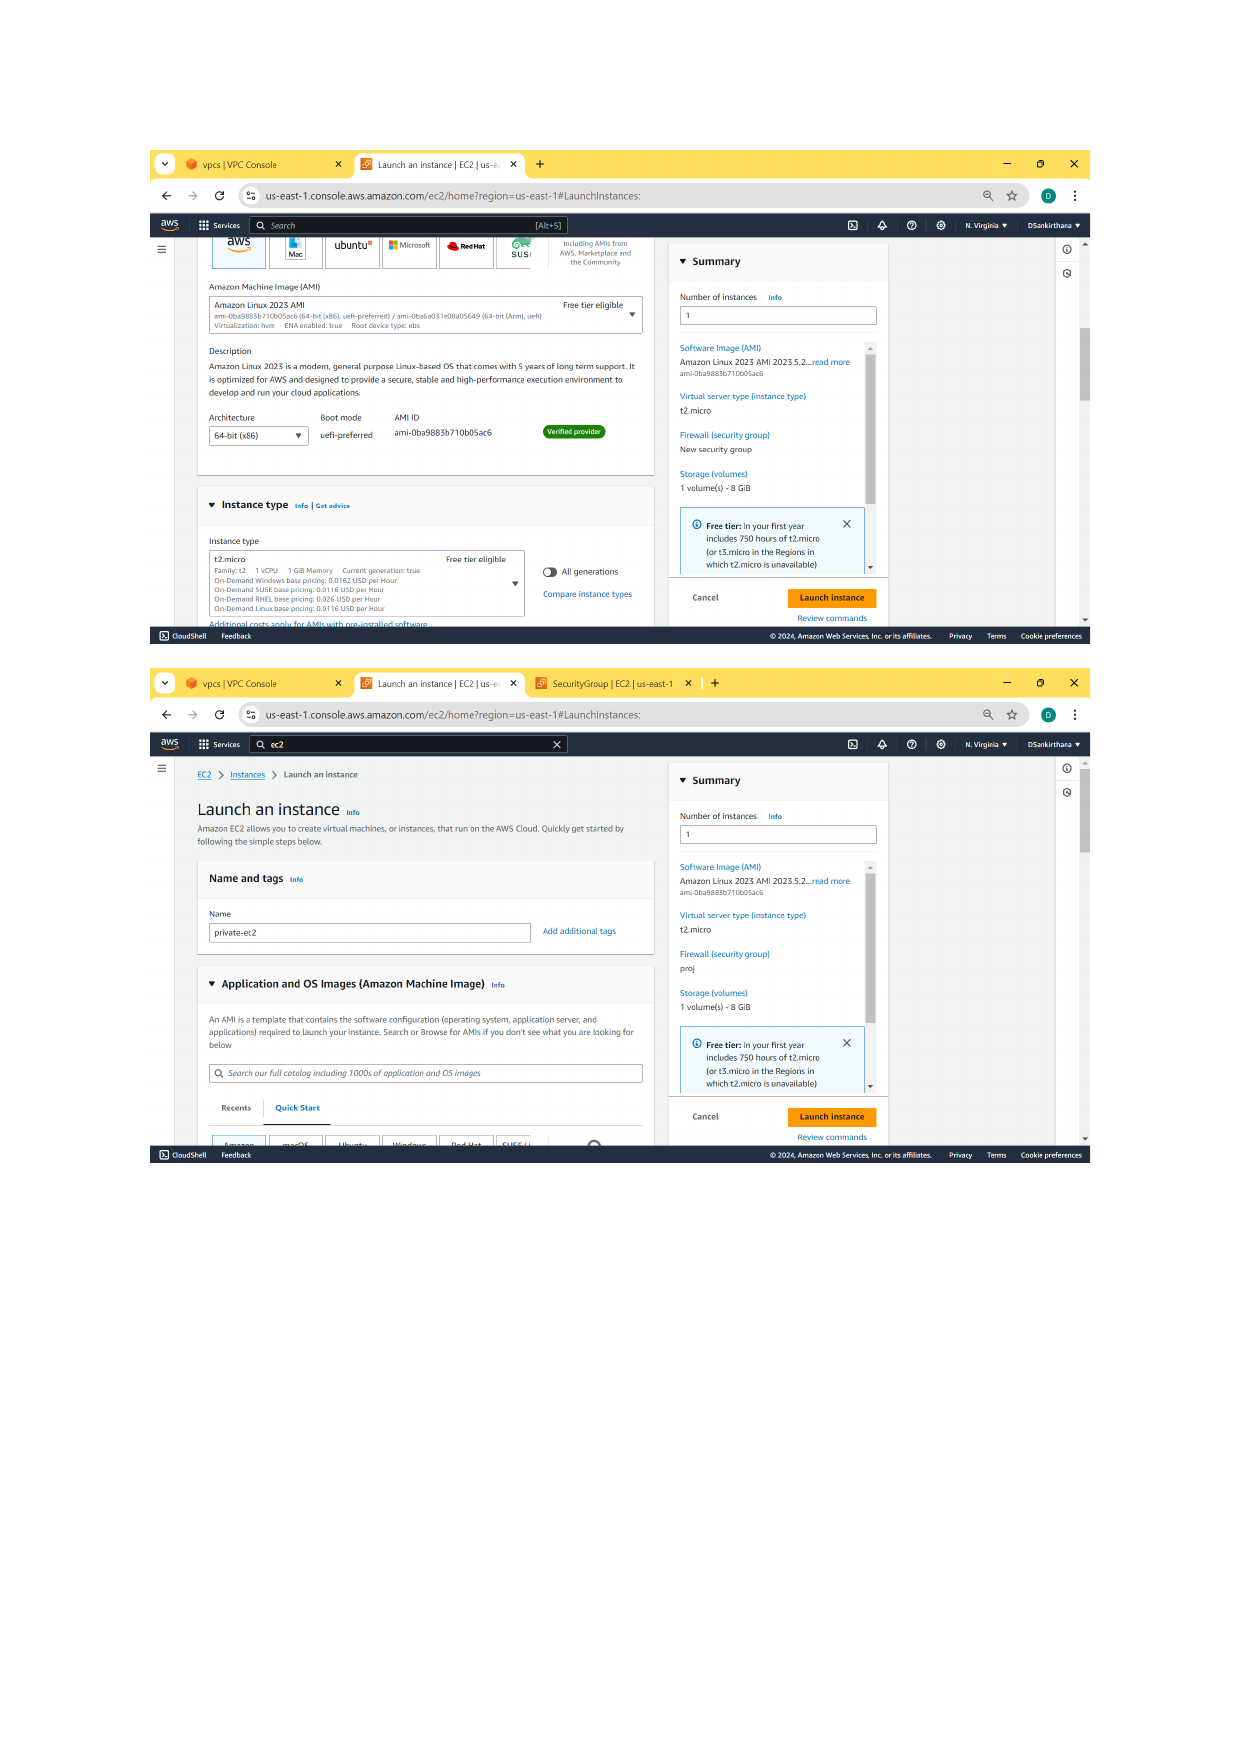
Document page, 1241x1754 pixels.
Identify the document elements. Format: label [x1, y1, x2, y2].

picture [150, 150, 1091, 644]
picture [150, 668, 1091, 1163]
